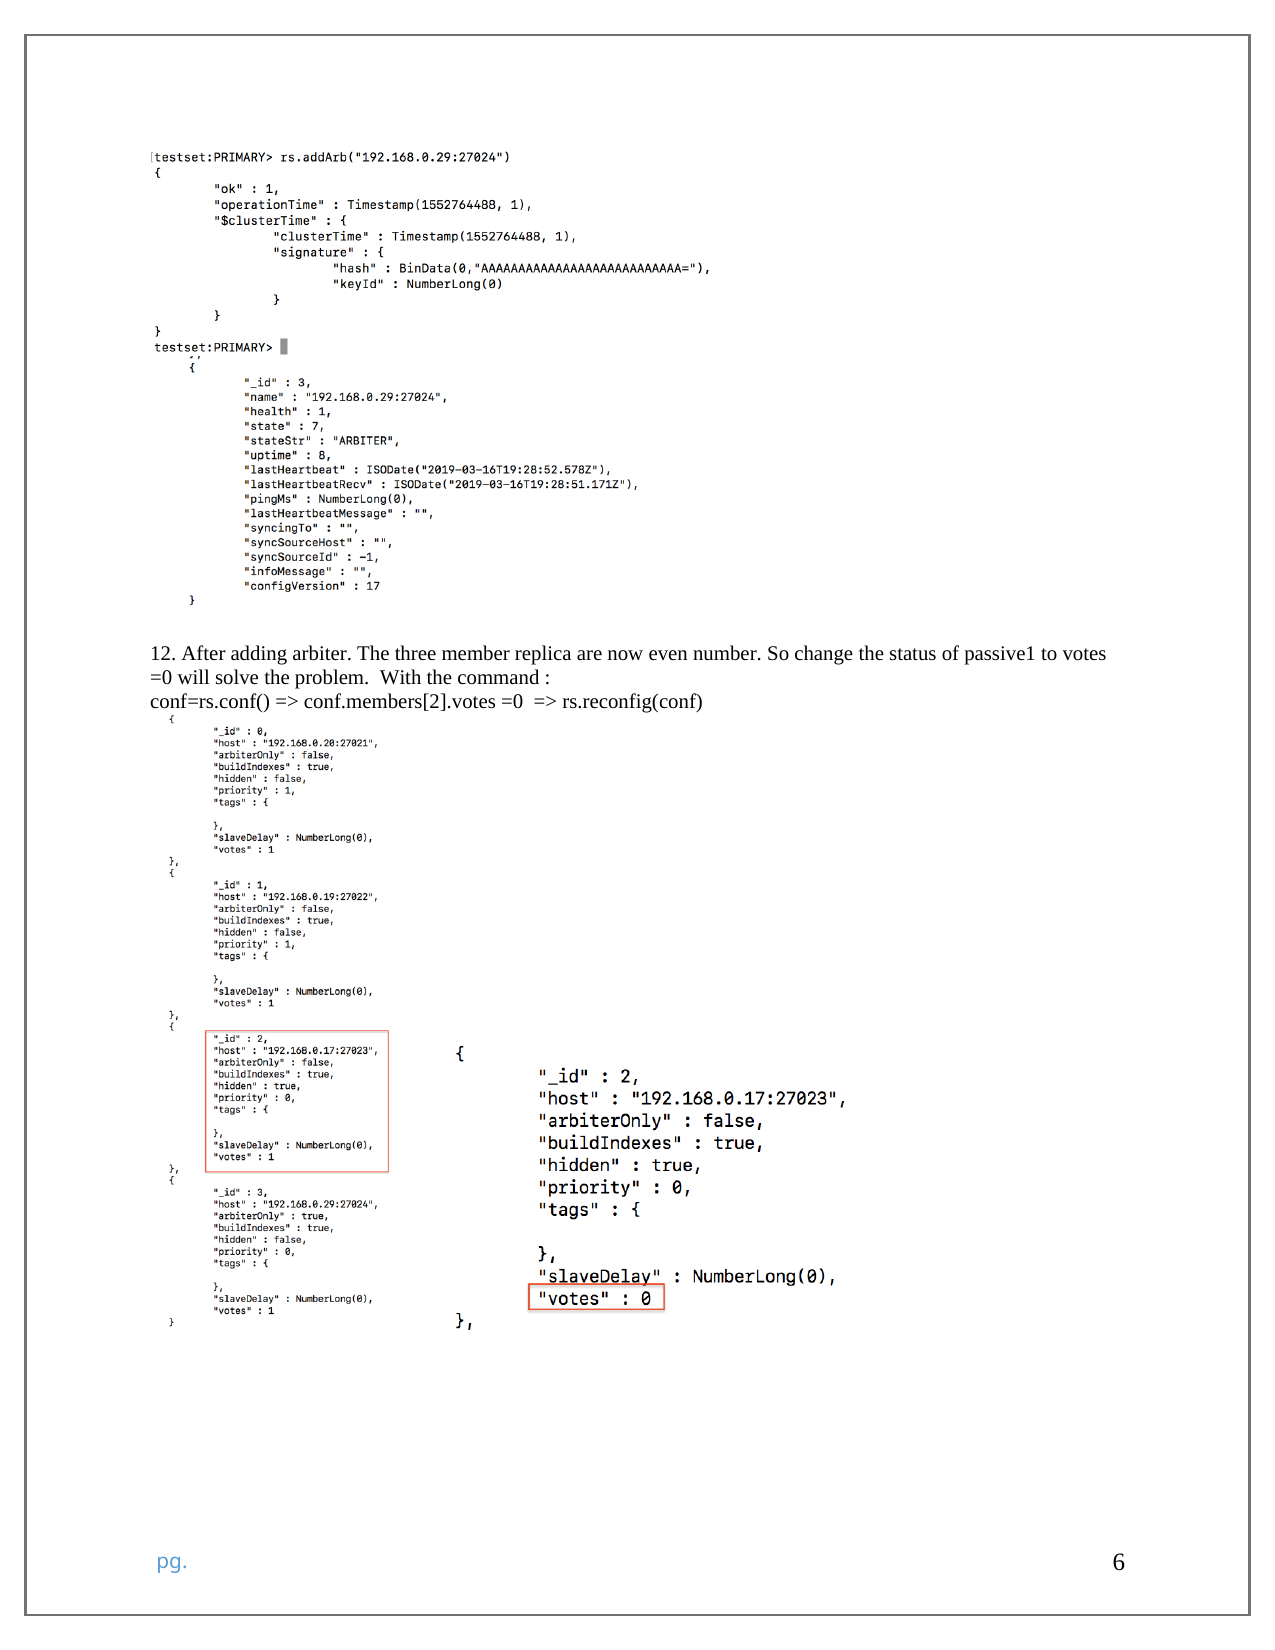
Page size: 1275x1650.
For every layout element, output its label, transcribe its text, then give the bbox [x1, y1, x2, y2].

picture [150, 150, 749, 617]
text conf=rs.conf() => conf.members[2].votes =0 => rs.reconfig(conf) [150, 689, 1125, 713]
text 12. After adding arbiter. The three member replica are now even number. So change the status of passive1 to votes =0 will solve the problem. With the command : [150, 641, 1125, 689]
picture [150, 713, 970, 1331]
